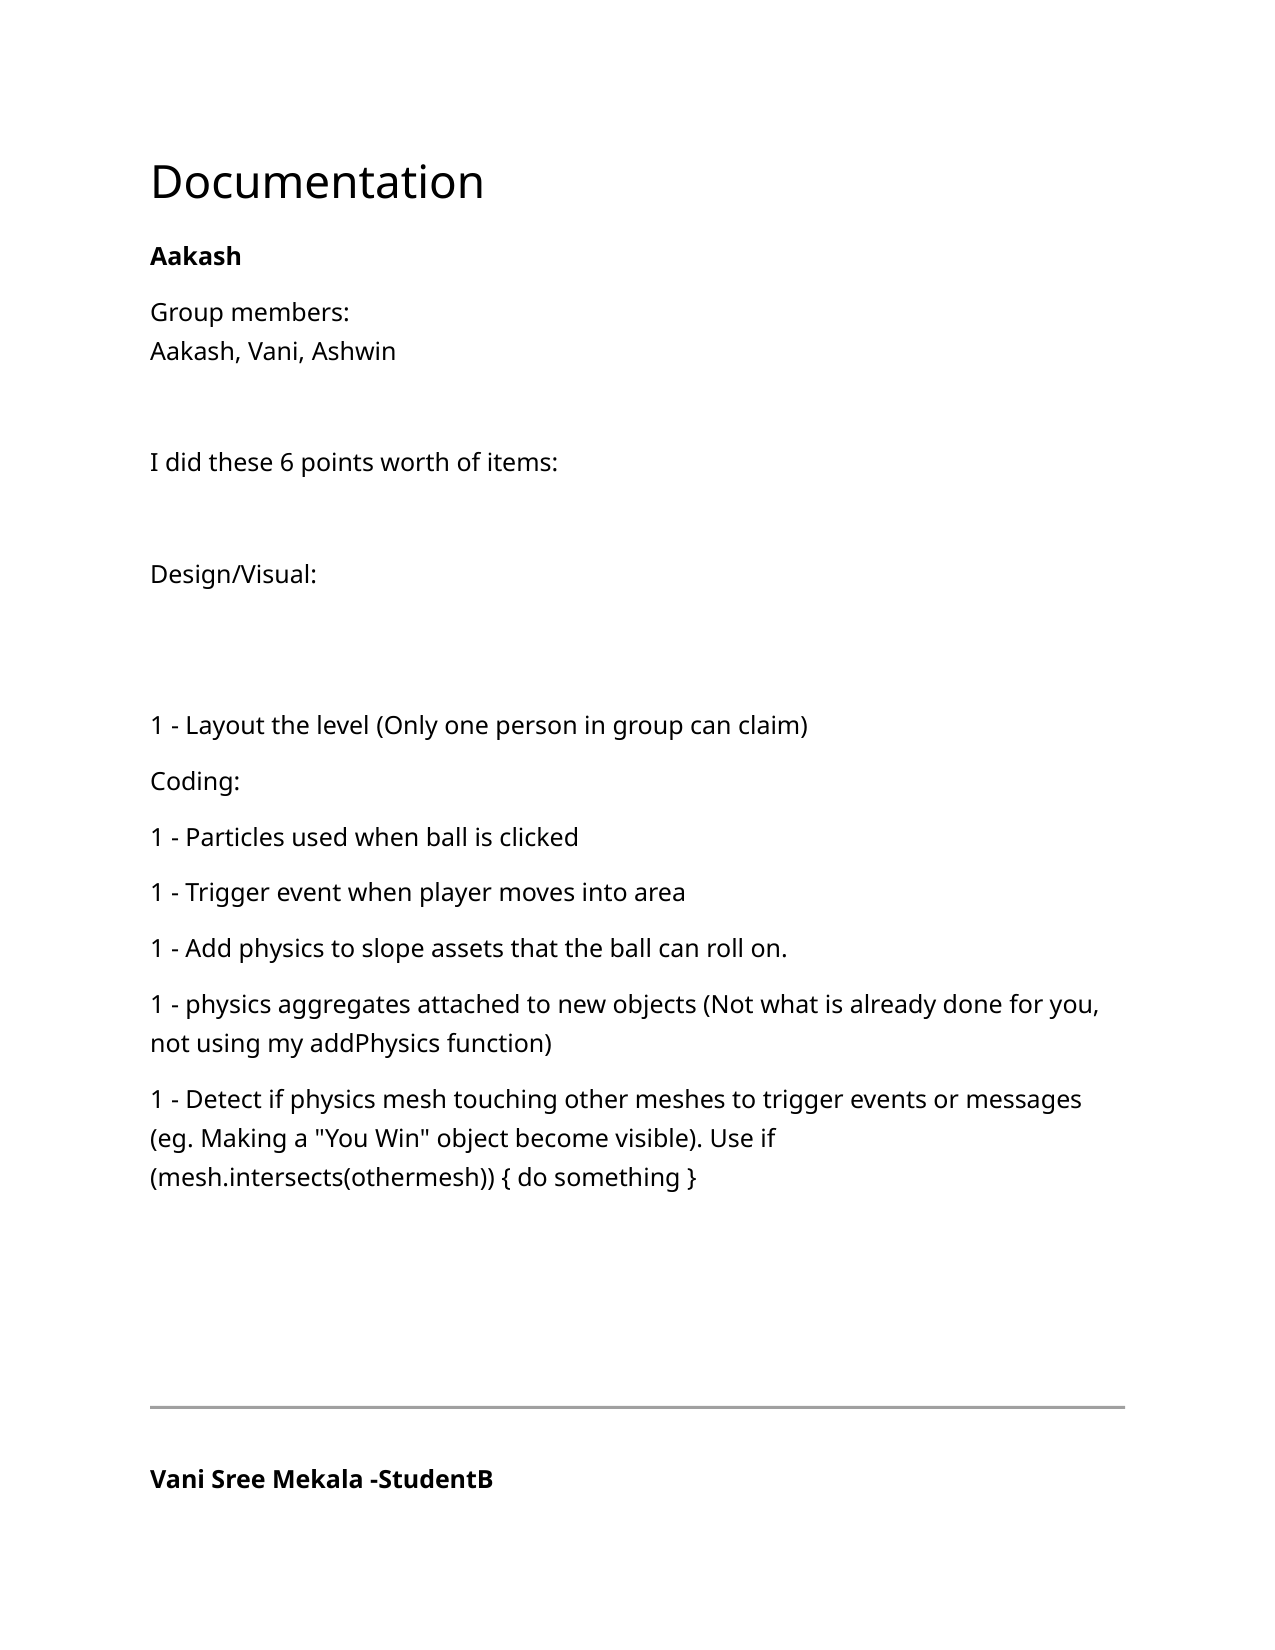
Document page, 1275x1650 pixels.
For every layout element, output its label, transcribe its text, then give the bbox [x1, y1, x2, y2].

text I did these 6 points worth of items: [150, 445, 1125, 479]
text 1 - Detect if physics mesh touching other meshes to trigger events or messages (eg. Making a "You Win" object become visible). Use if (mesh.intersects(othermesh)) { do something } [150, 1082, 1125, 1194]
text 1 - Layout the level (Only one person in group can claim) [150, 707, 1125, 742]
text 1 - Add physics to slope assets that the ball can roll on. [150, 931, 1125, 965]
text Documentation [150, 150, 1125, 212]
text Vani Sree Mekala -StudentB [150, 1462, 1125, 1496]
text Group members: Aakash, Vani, Ashwin [150, 294, 1125, 367]
text 1 - Particles used when ball is clicked [150, 819, 1125, 853]
text 1 - physics aggregates attached to new objects (Not what is already done for you, not using my addPhysics function) [150, 987, 1125, 1060]
text Coding: [150, 763, 1125, 797]
text Design/Visual: [150, 557, 1125, 591]
text 1 - Trigger event when player moves into area [150, 875, 1125, 909]
text Aakash [150, 238, 1125, 272]
